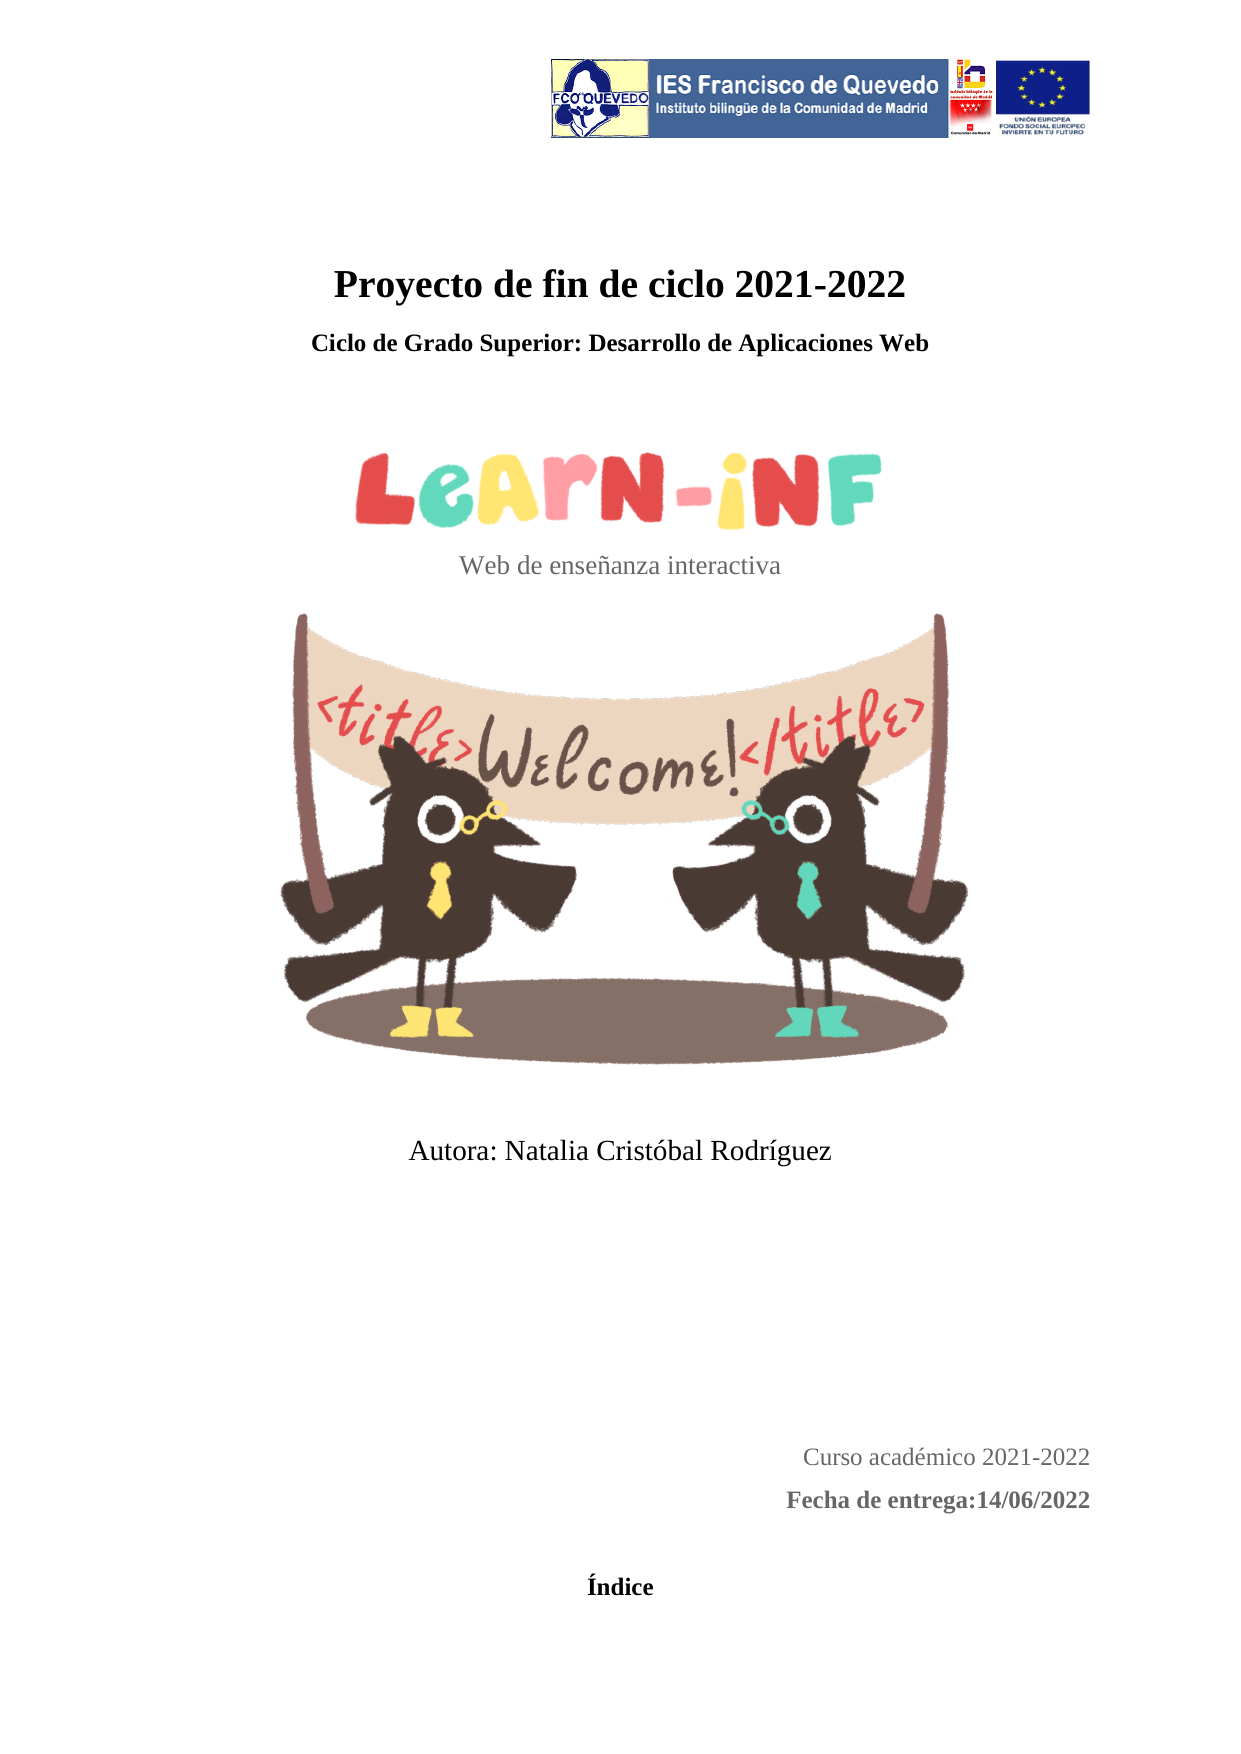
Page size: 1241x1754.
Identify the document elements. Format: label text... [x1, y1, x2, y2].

text Autora: Natalia Cristóbal Rodríguez [150, 1133, 1090, 1167]
picture [263, 596, 978, 1078]
picture [321, 414, 920, 537]
text Web de enseñanza interactiva [150, 549, 1090, 581]
text Ciclo de Grado Superior: Desarrollo de Aplicaciones Web [150, 328, 1090, 357]
text Índice [150, 1572, 1090, 1601]
picture [550, 58, 1091, 139]
text Curso académico 2021-2022 [150, 1442, 1090, 1471]
text Fecha de entrega:14/06/2022 [150, 1486, 1090, 1514]
text Proyecto de fin de ciclo 2021-2022 [150, 260, 1090, 306]
